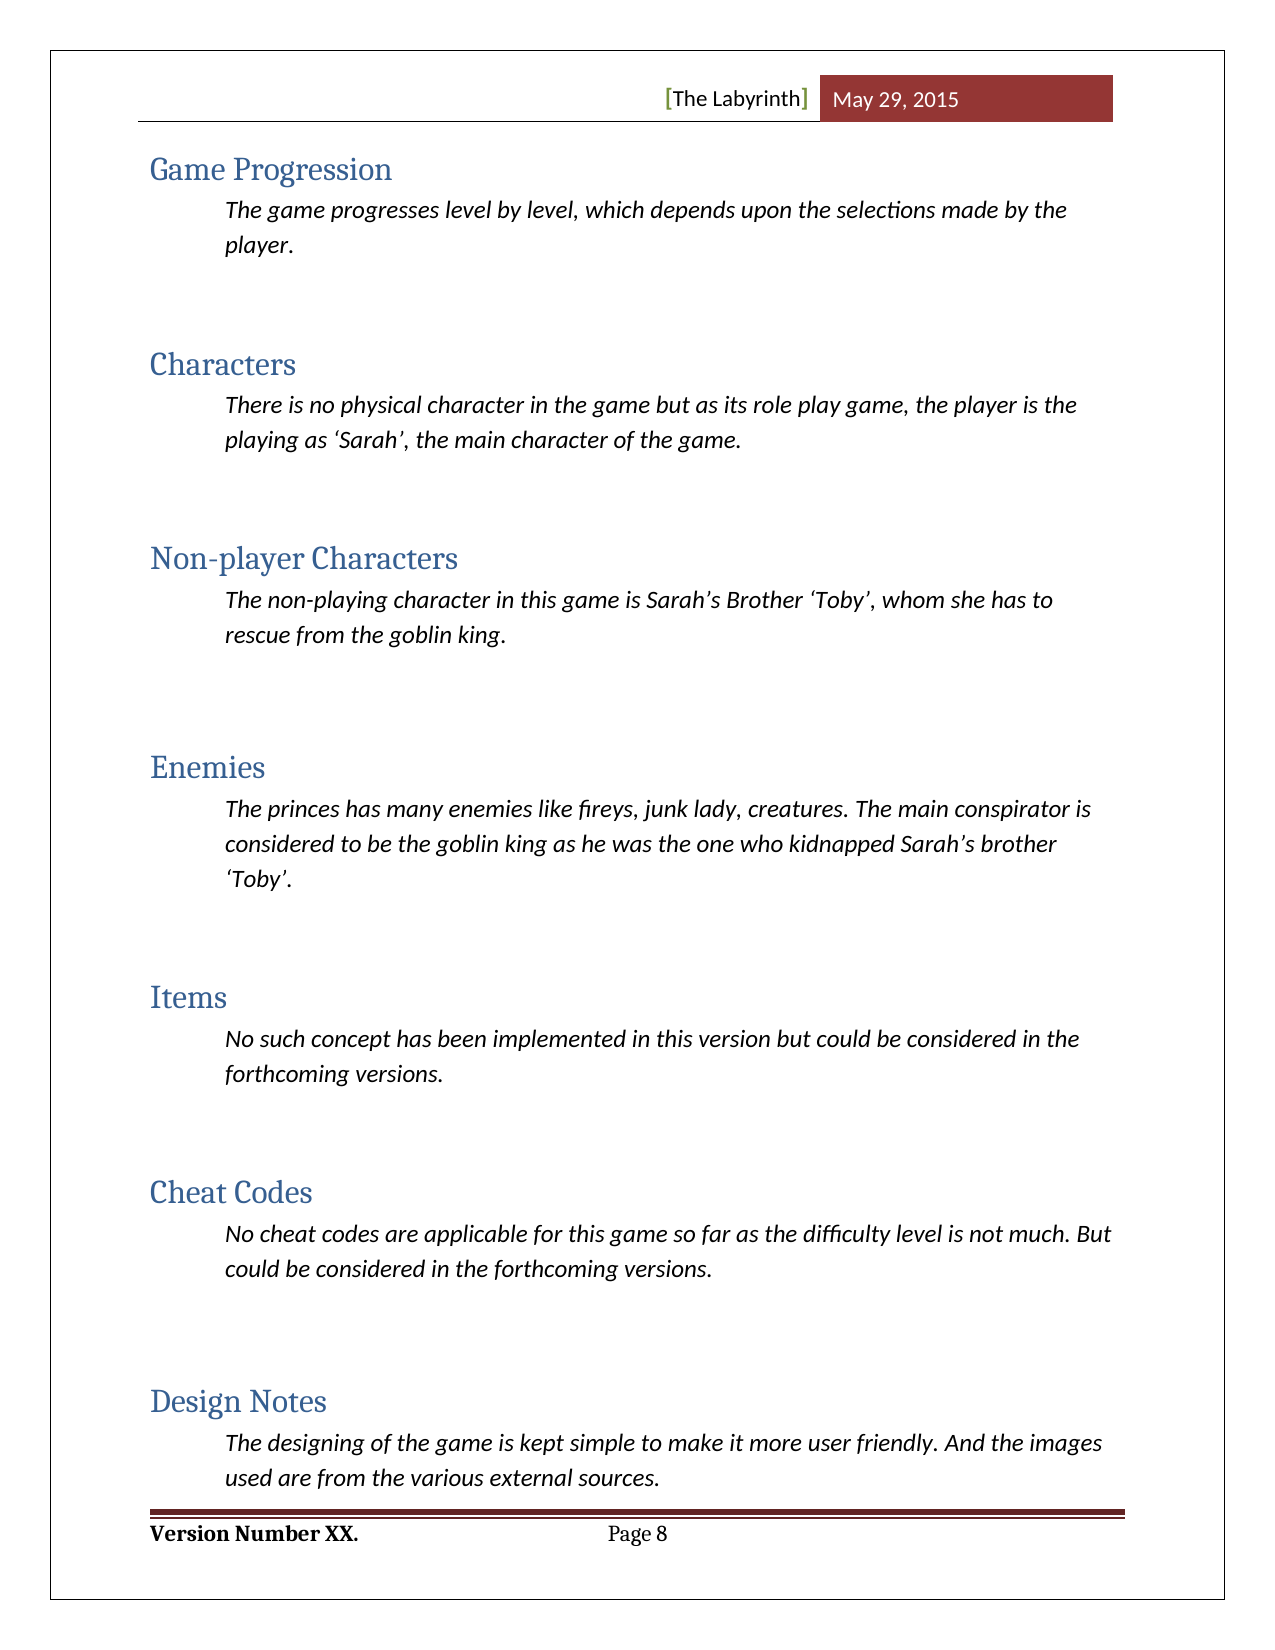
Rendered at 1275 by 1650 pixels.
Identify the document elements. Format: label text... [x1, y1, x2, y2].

list No cheat codes are applicable for this game so far as the difficulty level is not much. But could be considered in the forthcoming versions. [225, 1218, 1125, 1283]
list The game progresses level by level, which depends upon the selections made by the player. [225, 194, 1125, 259]
list No such concept has been implemented in this version but could be considered in the forthcoming versions. [225, 1023, 1125, 1088]
text There is no physical character in the game but as its role play game, the player is the playing as ‘Sarah’, the main character of the game. [225, 389, 1125, 454]
list The non-playing character in this game is Sarah’s Brother ‘Toby’, whom she has to rescue from the goblin king. [225, 584, 1125, 649]
subtitle Design Notes [150, 1383, 1125, 1421]
subtitle Enemies [150, 749, 1125, 787]
subtitle Non-player Characters [150, 540, 1125, 578]
list The princes has many enemies like fireys, junk lady, creatures. The main conspirator is considered to be the goblin king as he was the one who kidnapped Sarah’s brother ‘Toby’. [225, 793, 1125, 893]
subtitle Items [150, 979, 1125, 1017]
subtitle Cheat Codes [150, 1174, 1125, 1212]
subtitle Characters [150, 345, 1125, 383]
subtitle Game Progression [150, 150, 1125, 188]
list The designing of the game is kept simple to make it more user friendly. And the images used are from the various external sources. [225, 1427, 1125, 1492]
